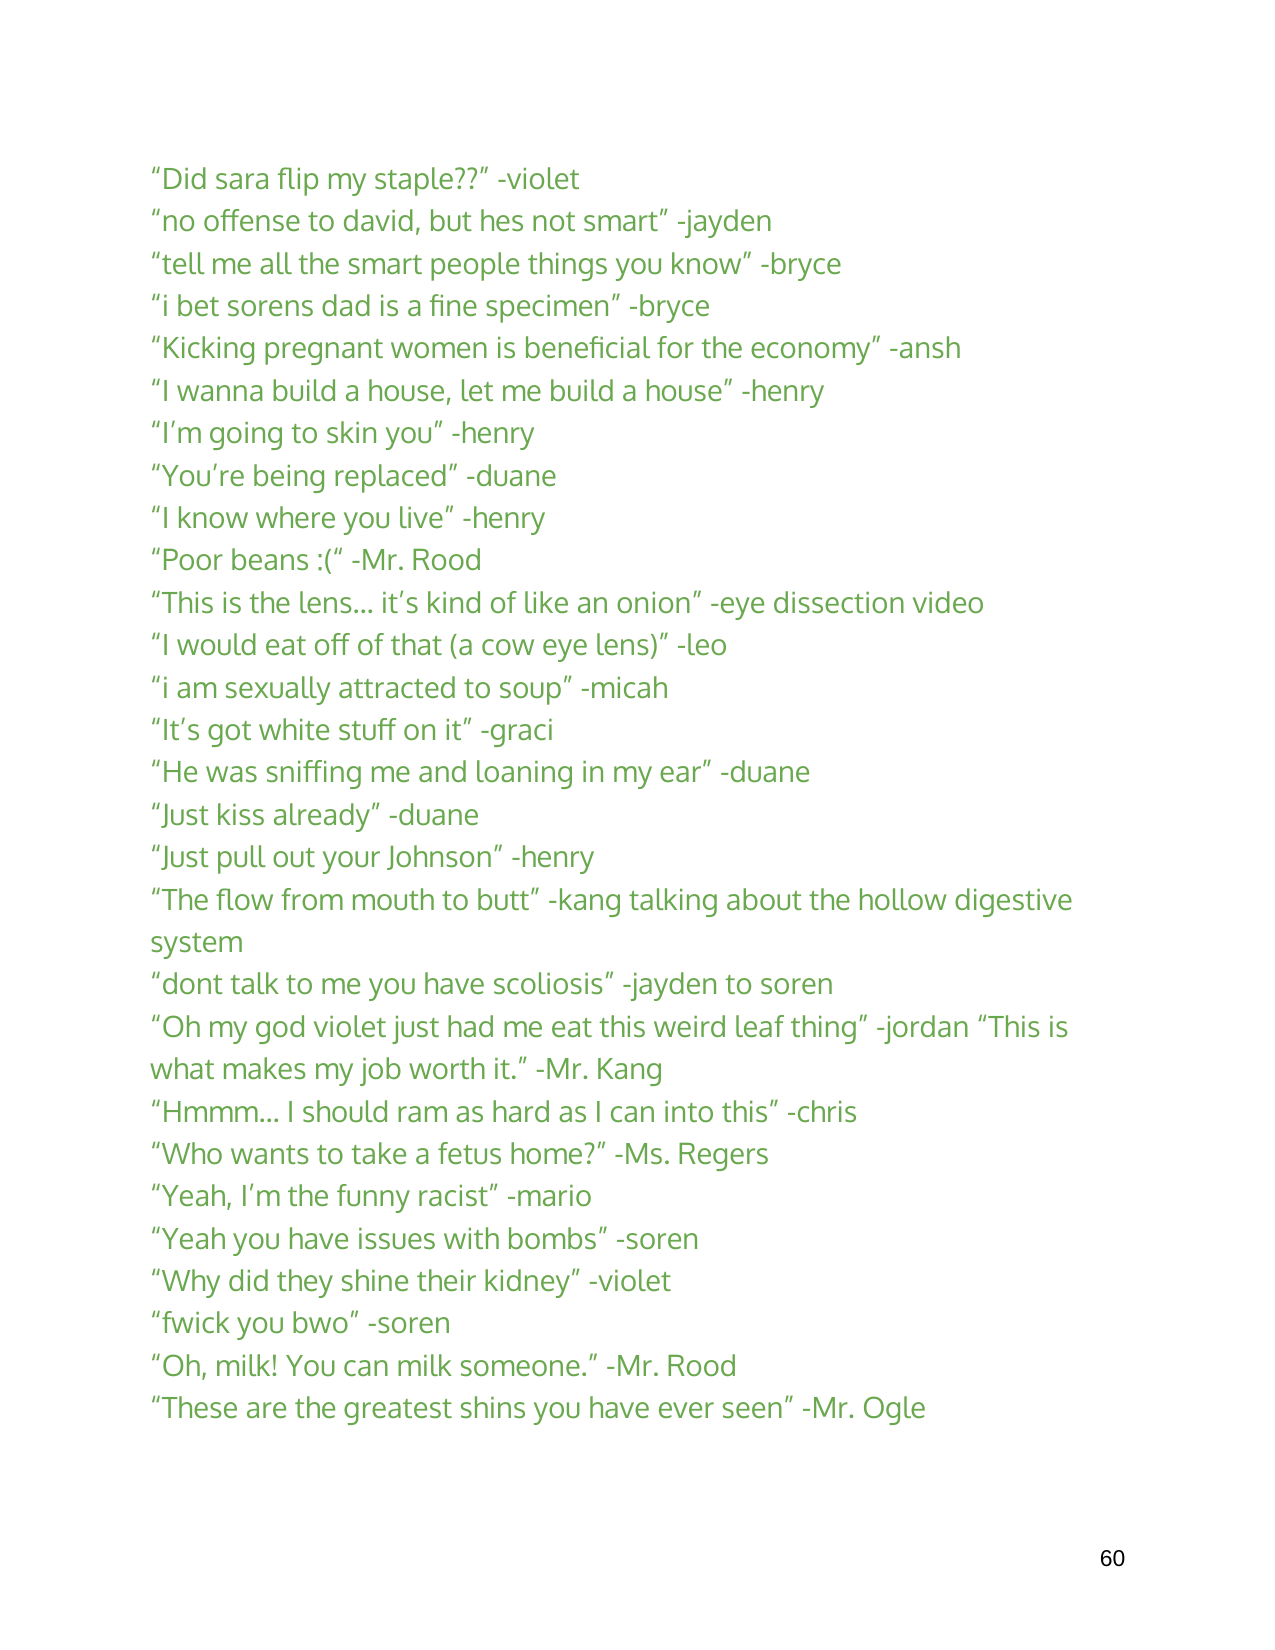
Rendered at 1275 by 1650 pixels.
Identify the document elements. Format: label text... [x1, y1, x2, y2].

text “no offense to david, but hes not smart” -jayden [150, 202, 1125, 238]
text “I would eat off of that (a cow eye lens)” -leo [150, 626, 1125, 662]
text “It’s got white stuff on it” -graci [150, 710, 1125, 747]
text “This is the lens… it’s kind of like an onion” -eye dissection video [150, 583, 1125, 620]
text “Did sara flip my staple??” -violet [150, 159, 1125, 196]
text “Why did they shine their kidney” -violet [150, 1262, 1125, 1298]
text “These are the greatest shins you have ever seen” -Mr. Ogle [150, 1389, 1125, 1426]
text “Kicking pregnant women is beneficial for the economy” -ansh [150, 329, 1125, 366]
text “Just pull out your Johnson” -henry [150, 838, 1125, 874]
text “Poor beans :(“ -Mr. Rood [150, 541, 1125, 578]
text “dont talk to me you have scoliosis” -jayden to soren [150, 965, 1125, 1002]
text “I’m going to skin you” -henry [150, 414, 1125, 451]
text “Who wants to take a fetus home?” -Ms. Regers [150, 1134, 1125, 1171]
text “The flow from mouth to butt” -kang talking about the hollow digestive system [150, 880, 1125, 959]
text “Oh, milk! You can milk someone.” -Mr. Rood [150, 1346, 1125, 1383]
text “tell me all the smart people things you know” -bryce [150, 244, 1125, 281]
text “You’re being replaced” -duane [150, 456, 1125, 493]
text “i bet sorens dad is a fine specimen” -bryce [150, 286, 1125, 323]
text “fwick you bwo” -soren [150, 1304, 1125, 1341]
text “I wanna build a house, let me build a house” -henry [150, 371, 1125, 408]
text “Yeah you have issues with bombs” -soren [150, 1219, 1125, 1256]
text “i am sexually attracted to soup” -micah [150, 668, 1125, 705]
text “Oh my god violet just had me eat this weird leaf thing” -jordan “This is what makes my job worth it.” -Mr. Kang [150, 1007, 1125, 1086]
text “Just kiss already” -duane [150, 795, 1125, 832]
text “I know where you live” -henry [150, 498, 1125, 535]
text “He was sniffing me and loaning in my ear” -duane [150, 753, 1125, 790]
text “Yeah, I’m the funny racist” -mario [150, 1177, 1125, 1214]
text “Hmmm… I should ram as hard as I can into this” -chris [150, 1092, 1125, 1129]
